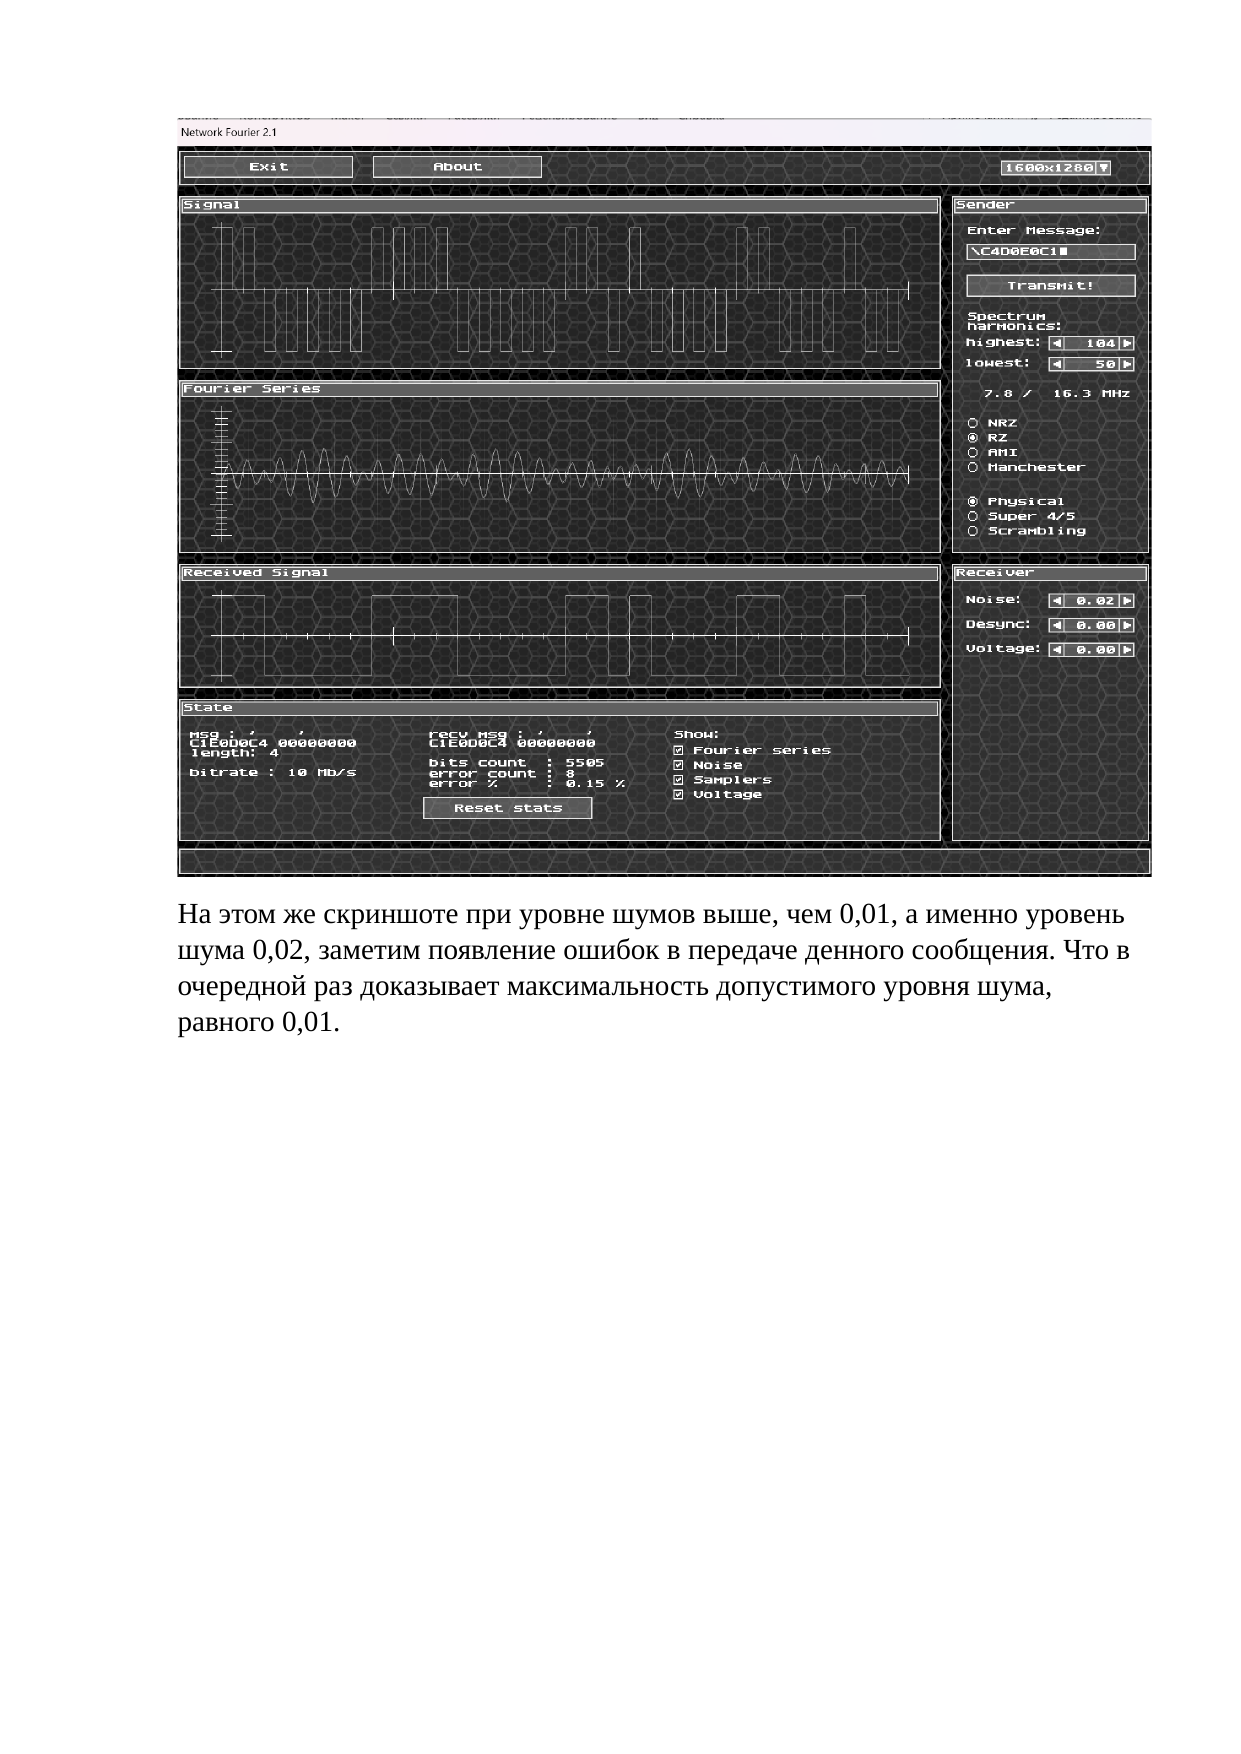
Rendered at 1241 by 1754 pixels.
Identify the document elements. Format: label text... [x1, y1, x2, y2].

text На этом же скриншоте при уровне шумов выше, чем 0,01, а именно уровень шума 0,02, заметим появление ошибок в передаче денного сообщения. Что в очередной раз доказывает максимальность допустимого уровня шума, равного 0,01. [177, 896, 1152, 1038]
picture [177, 118, 1152, 877]
